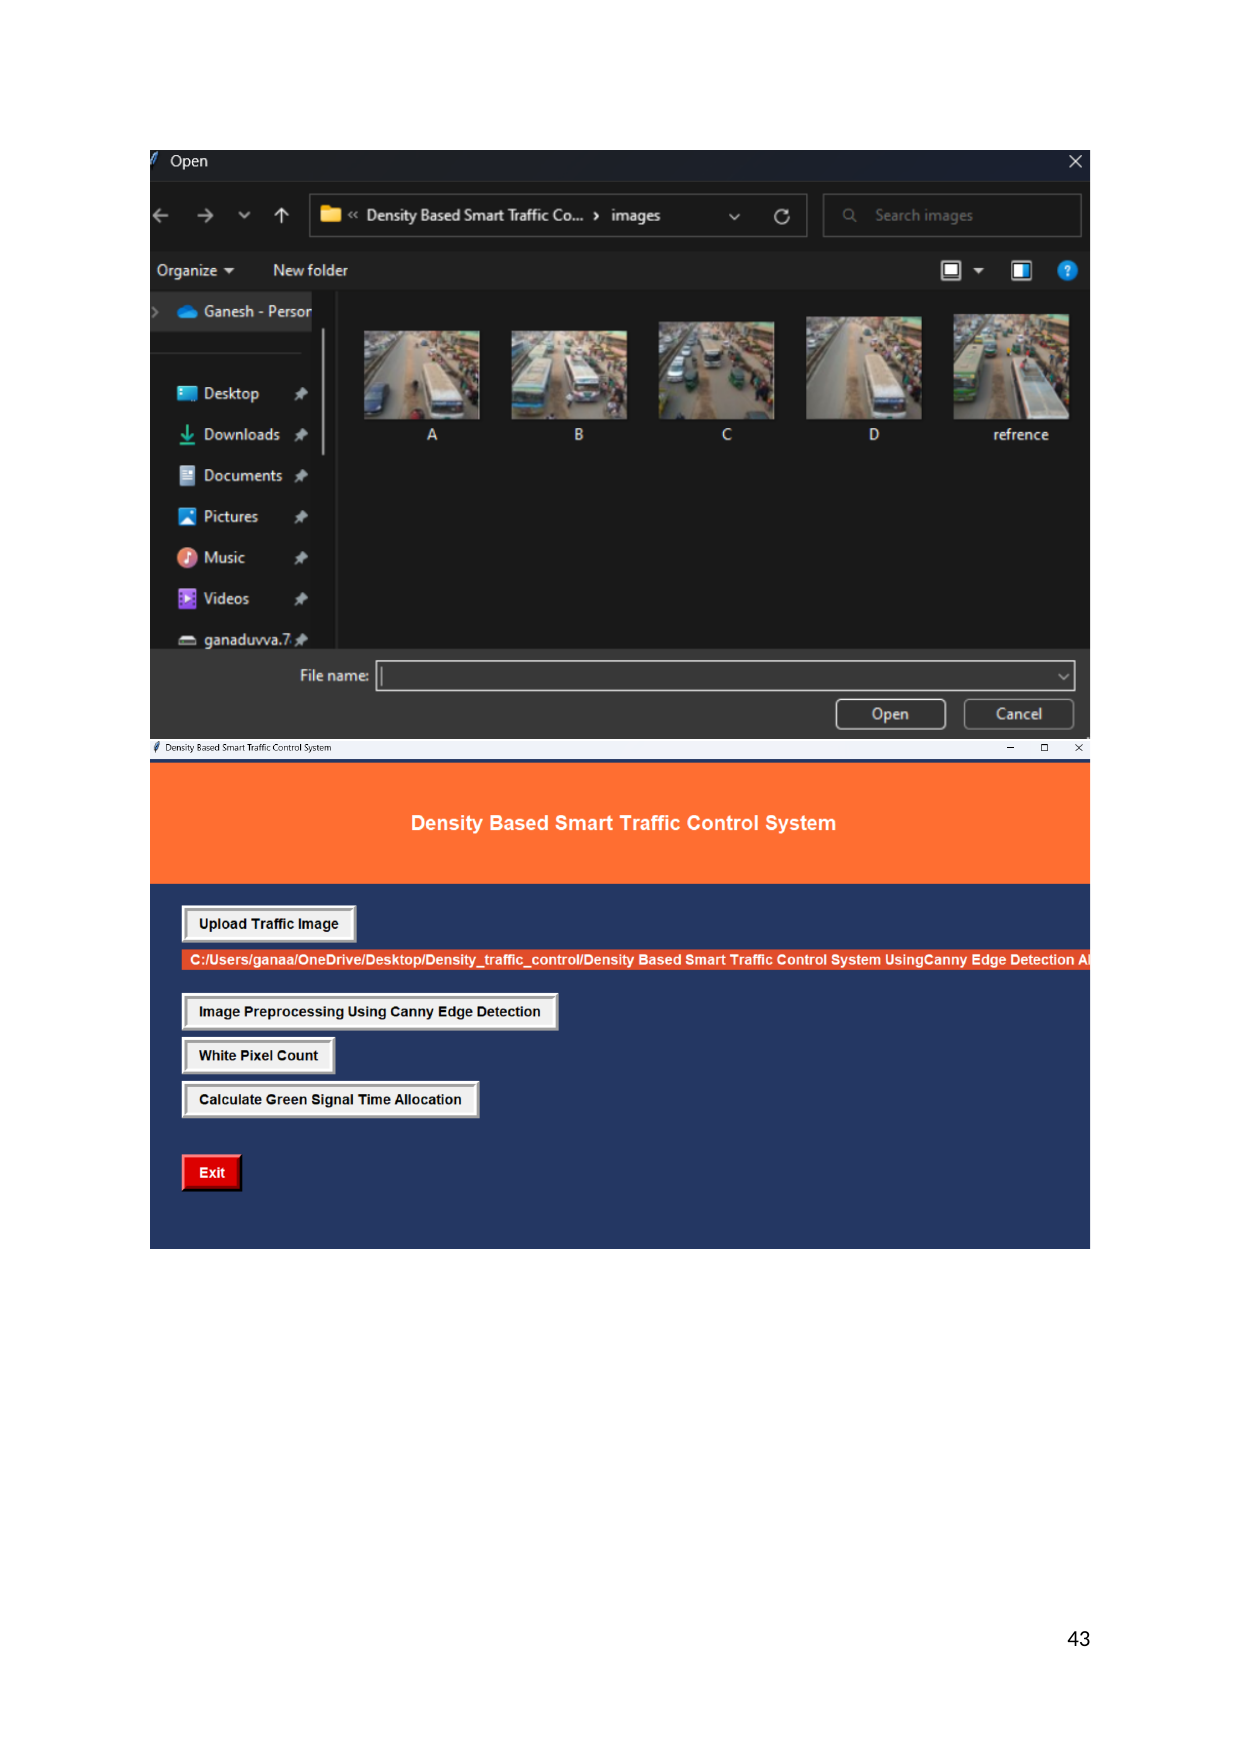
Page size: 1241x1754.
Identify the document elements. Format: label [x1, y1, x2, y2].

picture [150, 741, 1091, 1249]
picture [150, 150, 1091, 739]
